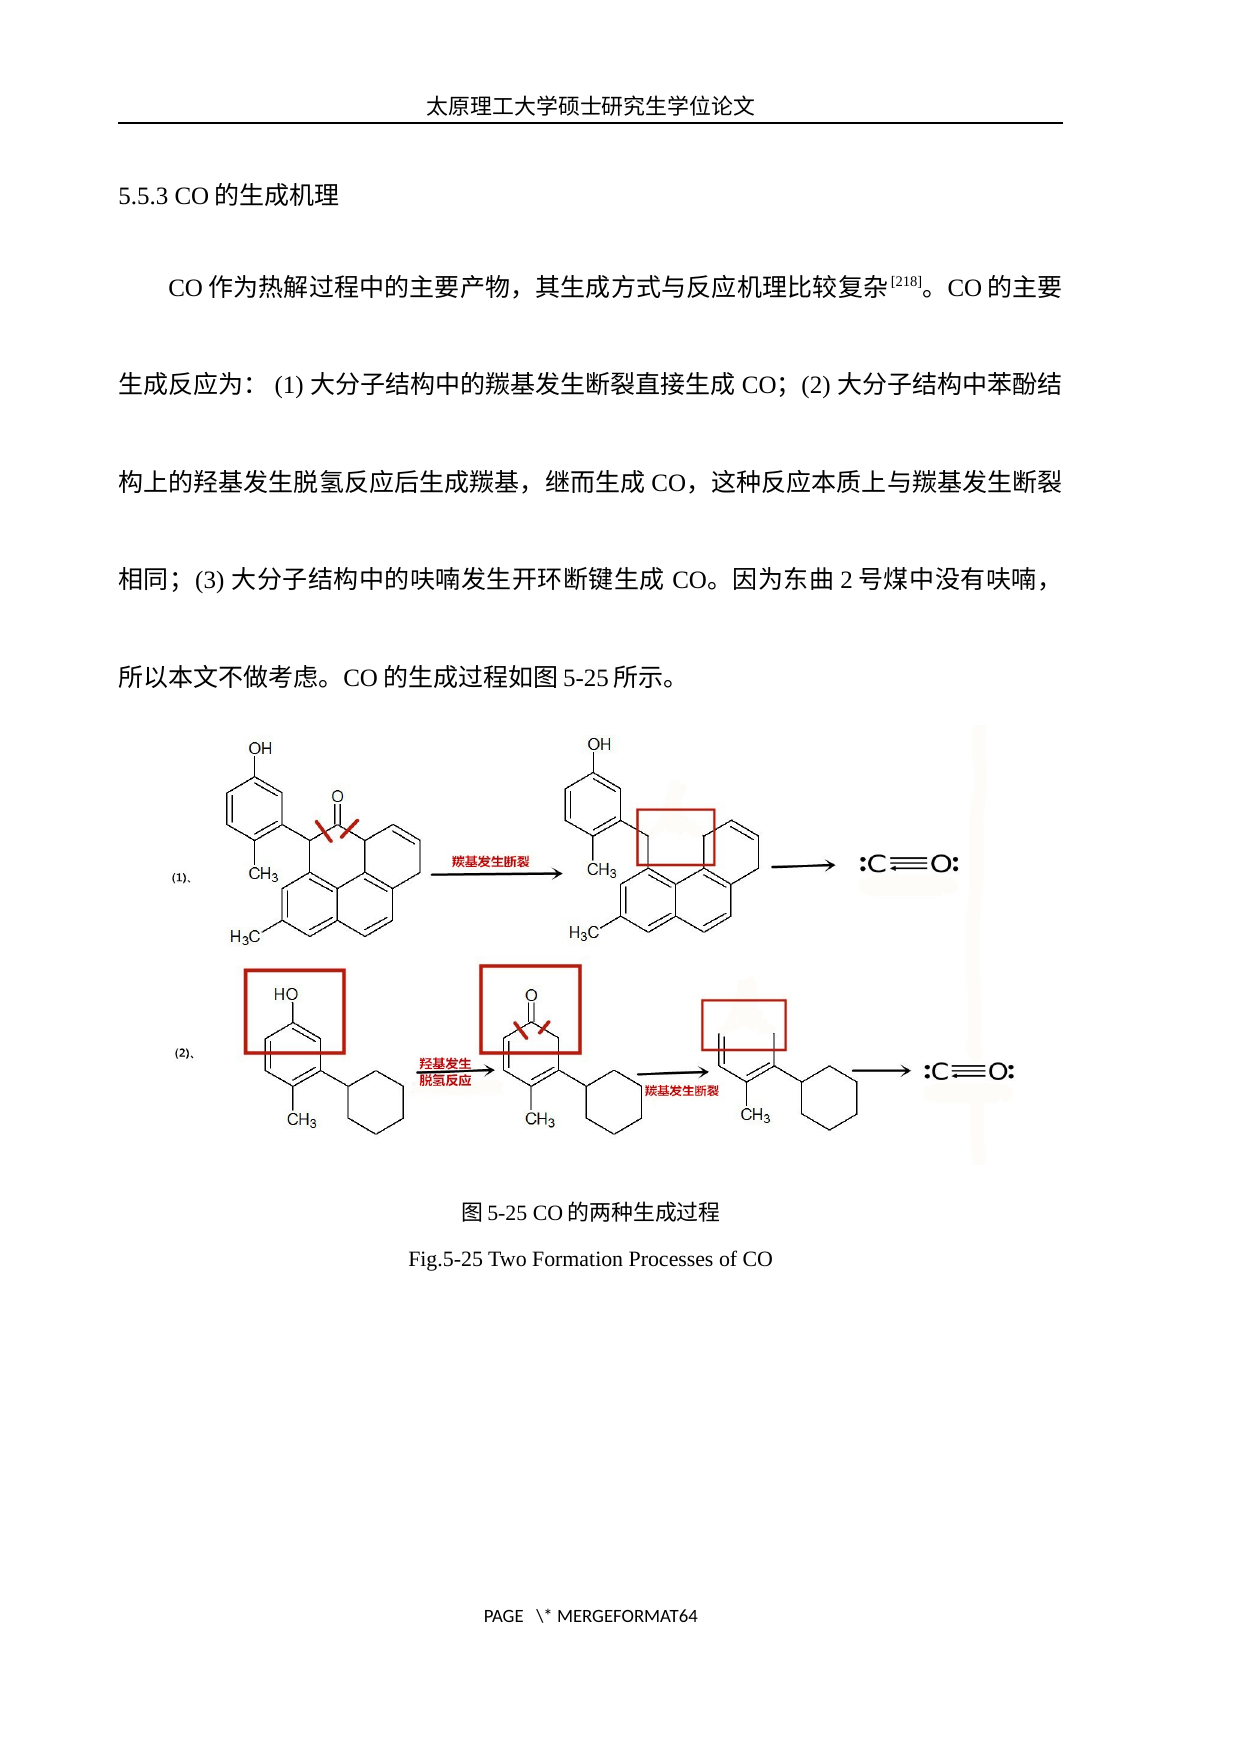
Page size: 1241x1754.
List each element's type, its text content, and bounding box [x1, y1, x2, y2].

text Fig.5-25 Two Formation Processes of CO [118, 1242, 1063, 1275]
text 图5-25 CO的两种生成过程 [118, 1194, 1063, 1227]
picture [158, 725, 1024, 1165]
text 5.5.3 CO的生成机理 [118, 161, 1063, 226]
text CO作为热解过程中的主要产物，其生成方式与反应机理比较复杂[218]。CO的主要生成反应为： (1) 大分子结构中的羰基发生断裂直接生成CO；(2) 大分子结构中苯酚结构上的羟基发生脱氢反应后生成羰基，继而生成CO，这种反应本质上与羰基发生断裂相同；(3) 大分子结构中的呋喃发生开环断键生成CO。因为东曲2号煤中没有呋喃，所以本文不做考虑。CO的生成过程如图5-25所示。 [118, 253, 1063, 708]
